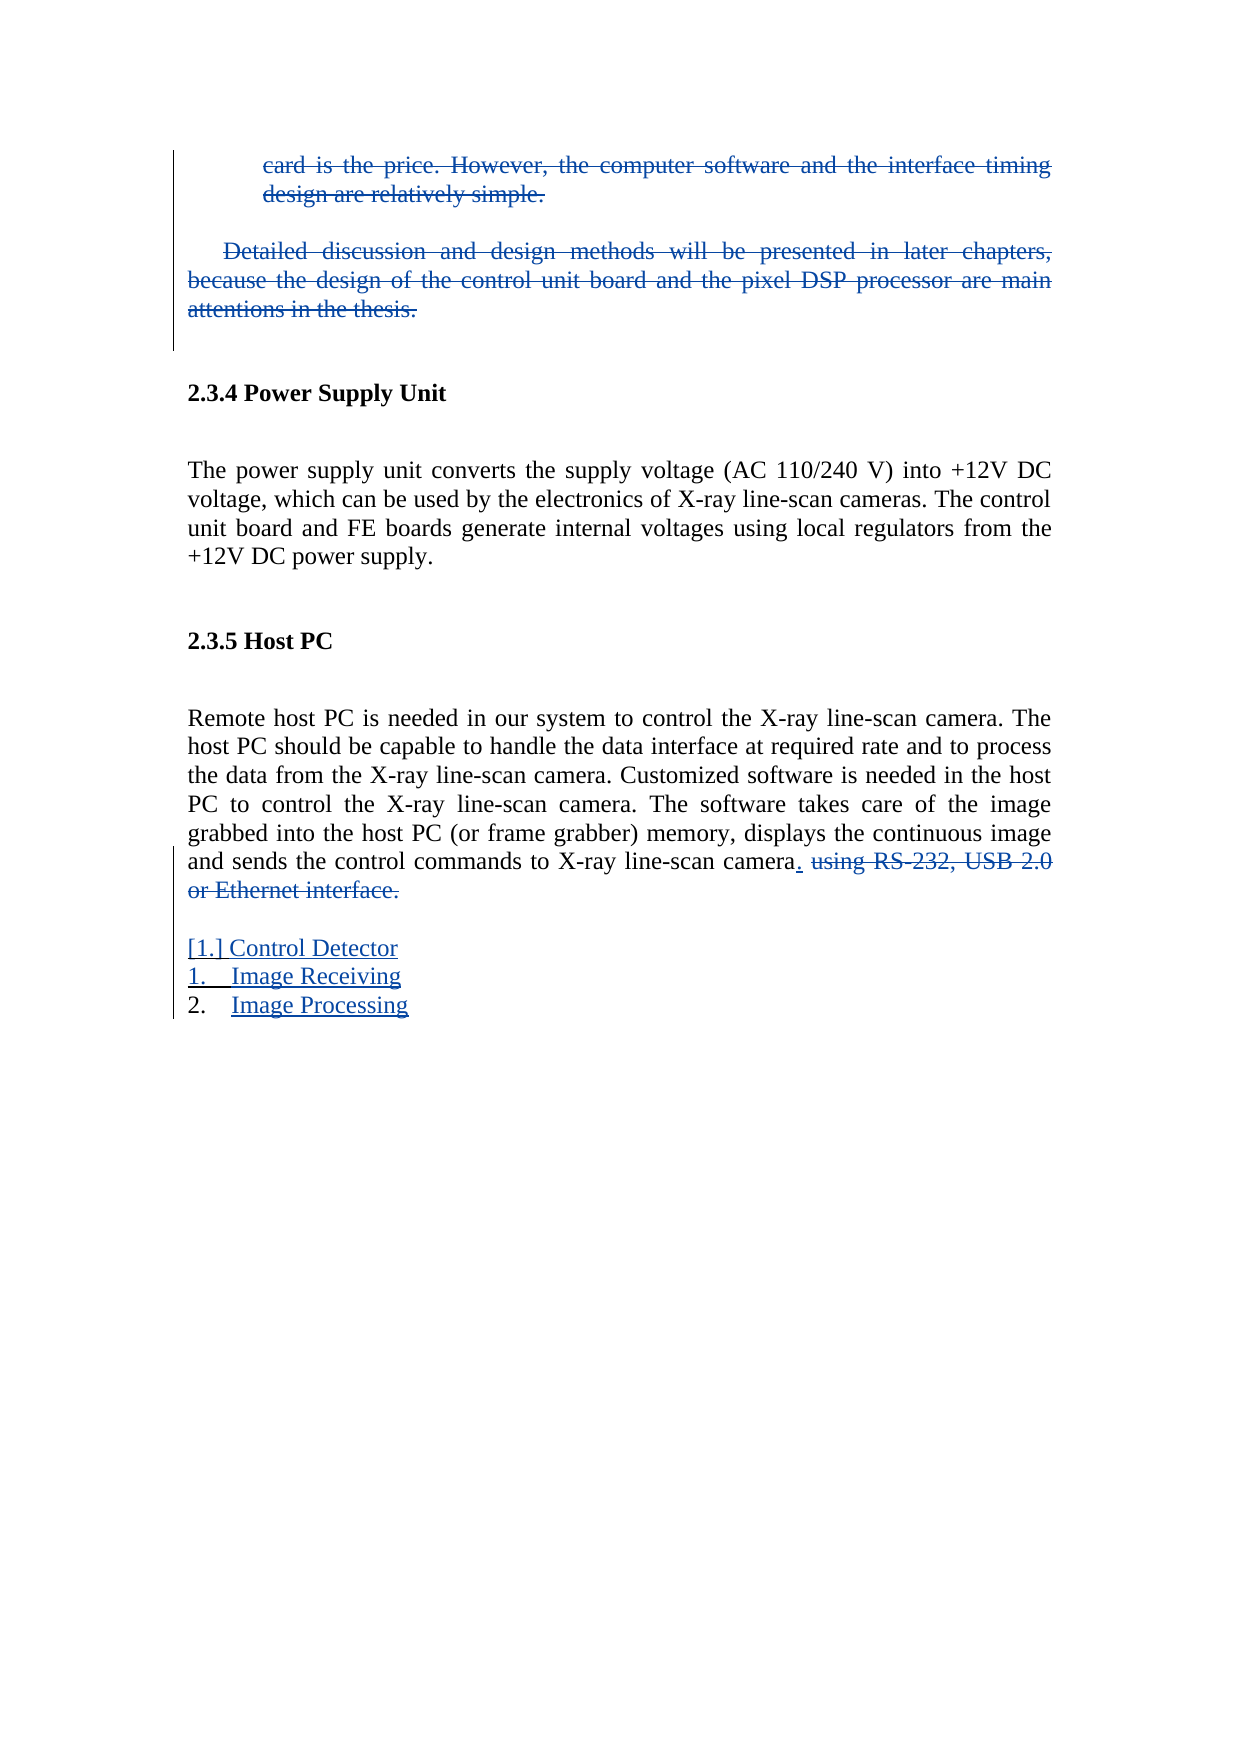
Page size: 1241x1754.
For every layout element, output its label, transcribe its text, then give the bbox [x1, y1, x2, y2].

subtitle 2.3.5 Host PC [187, 626, 1053, 655]
text The power supply unit converts the supply voltage (AC 110/240 V) into +12V DC voltage, which can be used by the electronics of X-ray line-scan cameras. The control unit board and FE boards generate internal voltages using local regulators from the +12V DC power supply. [187, 455, 1053, 570]
text Remote host PC is needed in our system to control the X-ray line-scan camera. The host PC should be capable to handle the data interface at required rate and to process the data from the X-ray line-scan camera. Customized software is needed in the host PC to control the X-ray line-scan camera. The software takes care of the image grabbed into the host PC (or frame grabber) memory, displays the continuous image and sends the control commands to X-ray line-scan camera [187, 703, 1053, 904]
subtitle 2.3.4 Power Supply Unit [187, 378, 1053, 407]
